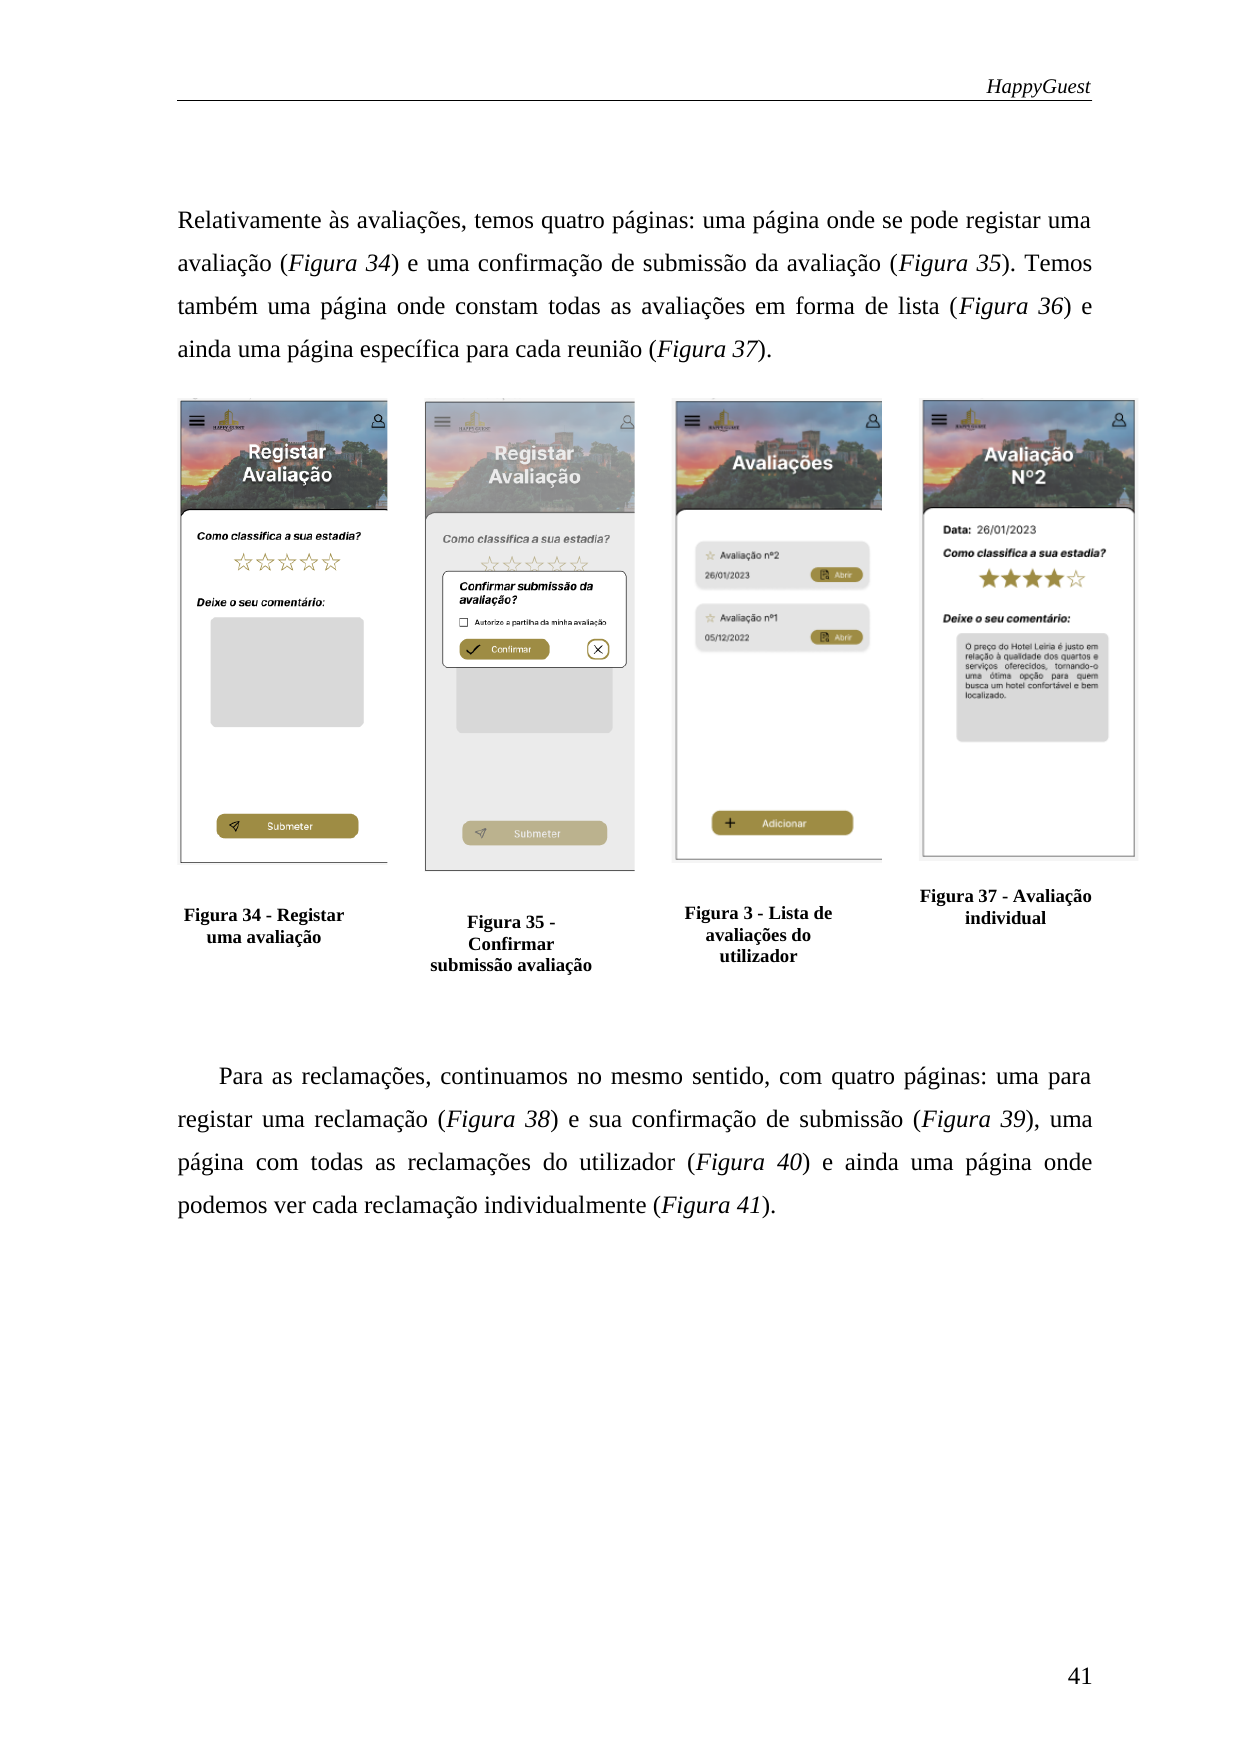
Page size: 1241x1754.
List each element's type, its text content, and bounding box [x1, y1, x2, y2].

text Figura 37 - Avaliação individual [919, 885, 1092, 928]
picture [671, 398, 882, 863]
text Figura 3 - Lista de avaliações do utilizador [672, 902, 845, 967]
text Figura 34 - Registar uma avaliação [177, 904, 351, 947]
text Figura 35 - Confirmar submissão avaliação [424, 911, 598, 976]
picture [177, 398, 388, 865]
text Para as reclamações, continuamos no mesmo sentido, com quatro páginas: uma para registar uma reclamação (Figura 38) e sua confirmação de submissão (Figura 39), uma página com todas as reclamações do utilizador (Figura 40) e ainda uma página onde podemos ver cada reclamação individualmente (Figura 41). [177, 1061, 1092, 1219]
text Relativamente às avaliações, temos quatro páginas: uma página onde se pode registar uma avaliação (Figura 34) e uma confirmação de submissão da avaliação (Figura 35). Temos também uma página onde constam todas as avaliações em forma de lista (Figura 36) e ainda uma página específica para cada reunião (Figura 37). [177, 205, 1092, 363]
picture [424, 398, 635, 872]
picture [918, 398, 1139, 861]
